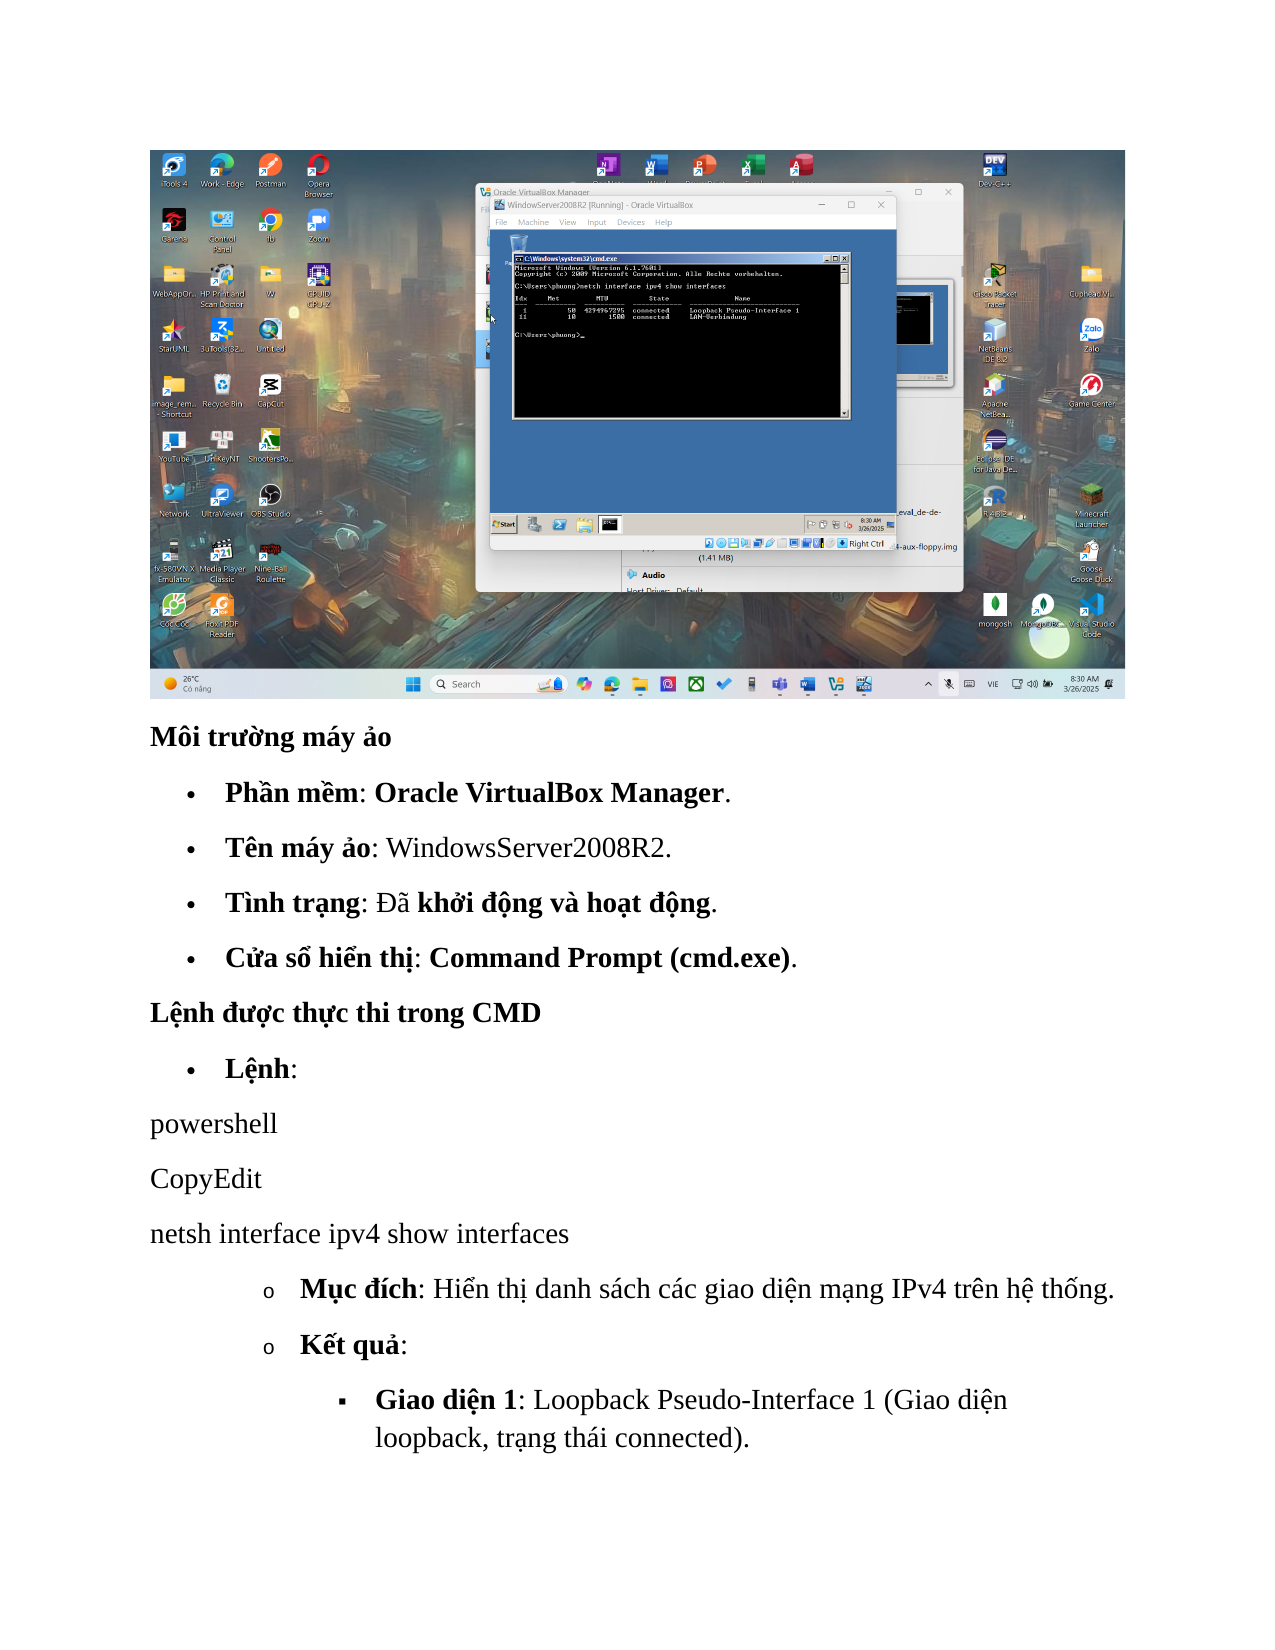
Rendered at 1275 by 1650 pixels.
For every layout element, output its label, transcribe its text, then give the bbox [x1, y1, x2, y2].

list Cửa sổ hiển thị: Command Prompt (cmd.exe). [187, 940, 1125, 974]
text Lệnh được thực thi trong CMD [150, 996, 1125, 1029]
list Tên máy ảo: WindowsServer2008R2. [187, 830, 1125, 863]
picture [150, 150, 1125, 699]
text CopyEdit [150, 1161, 1125, 1195]
list Giao diện 1: Loopback Pseudo-Interface 1 (Giao diện loopback, trạng thái connected). [337, 1382, 1125, 1454]
list Tình trạng: Đã khởi động và hoạt động. [187, 885, 1125, 919]
text Môi trường máy ảo [150, 719, 1125, 753]
text powershell [150, 1106, 1125, 1139]
list Kết quả: [262, 1327, 1125, 1360]
list Lệnh: [187, 1051, 1125, 1084]
text netsh interface ipv4 show interfaces [150, 1216, 1125, 1250]
list Phần mềm: Oracle VirtualBox Manager. [187, 775, 1125, 808]
list Mục đích: Hiển thị danh sách các giao diện mạng IPv4 trên hệ thống. [262, 1272, 1125, 1305]
